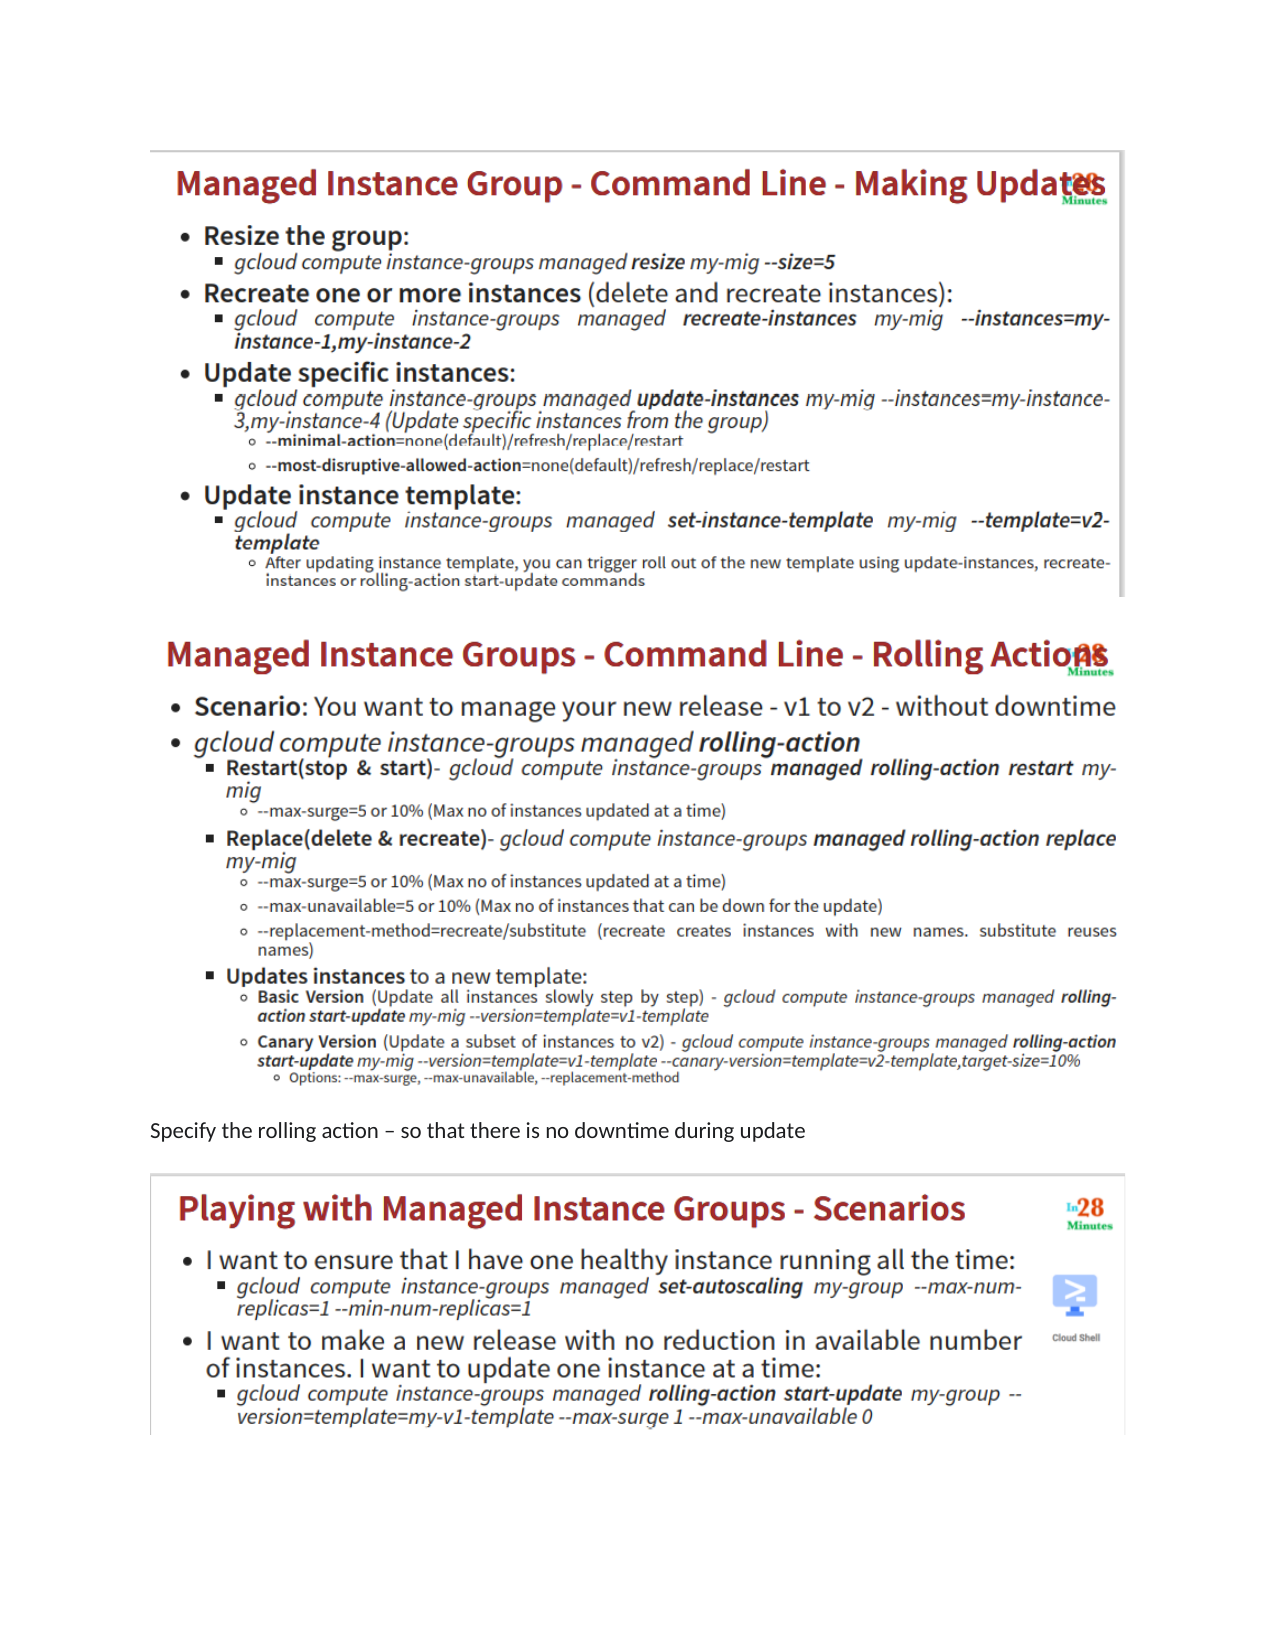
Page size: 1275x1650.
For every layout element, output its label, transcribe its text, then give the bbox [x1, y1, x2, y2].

picture [150, 625, 1125, 1088]
picture [150, 1173, 1125, 1435]
picture [150, 150, 1125, 597]
text Specify the rolling action – so that there is no downtime during update [150, 1116, 1125, 1144]
